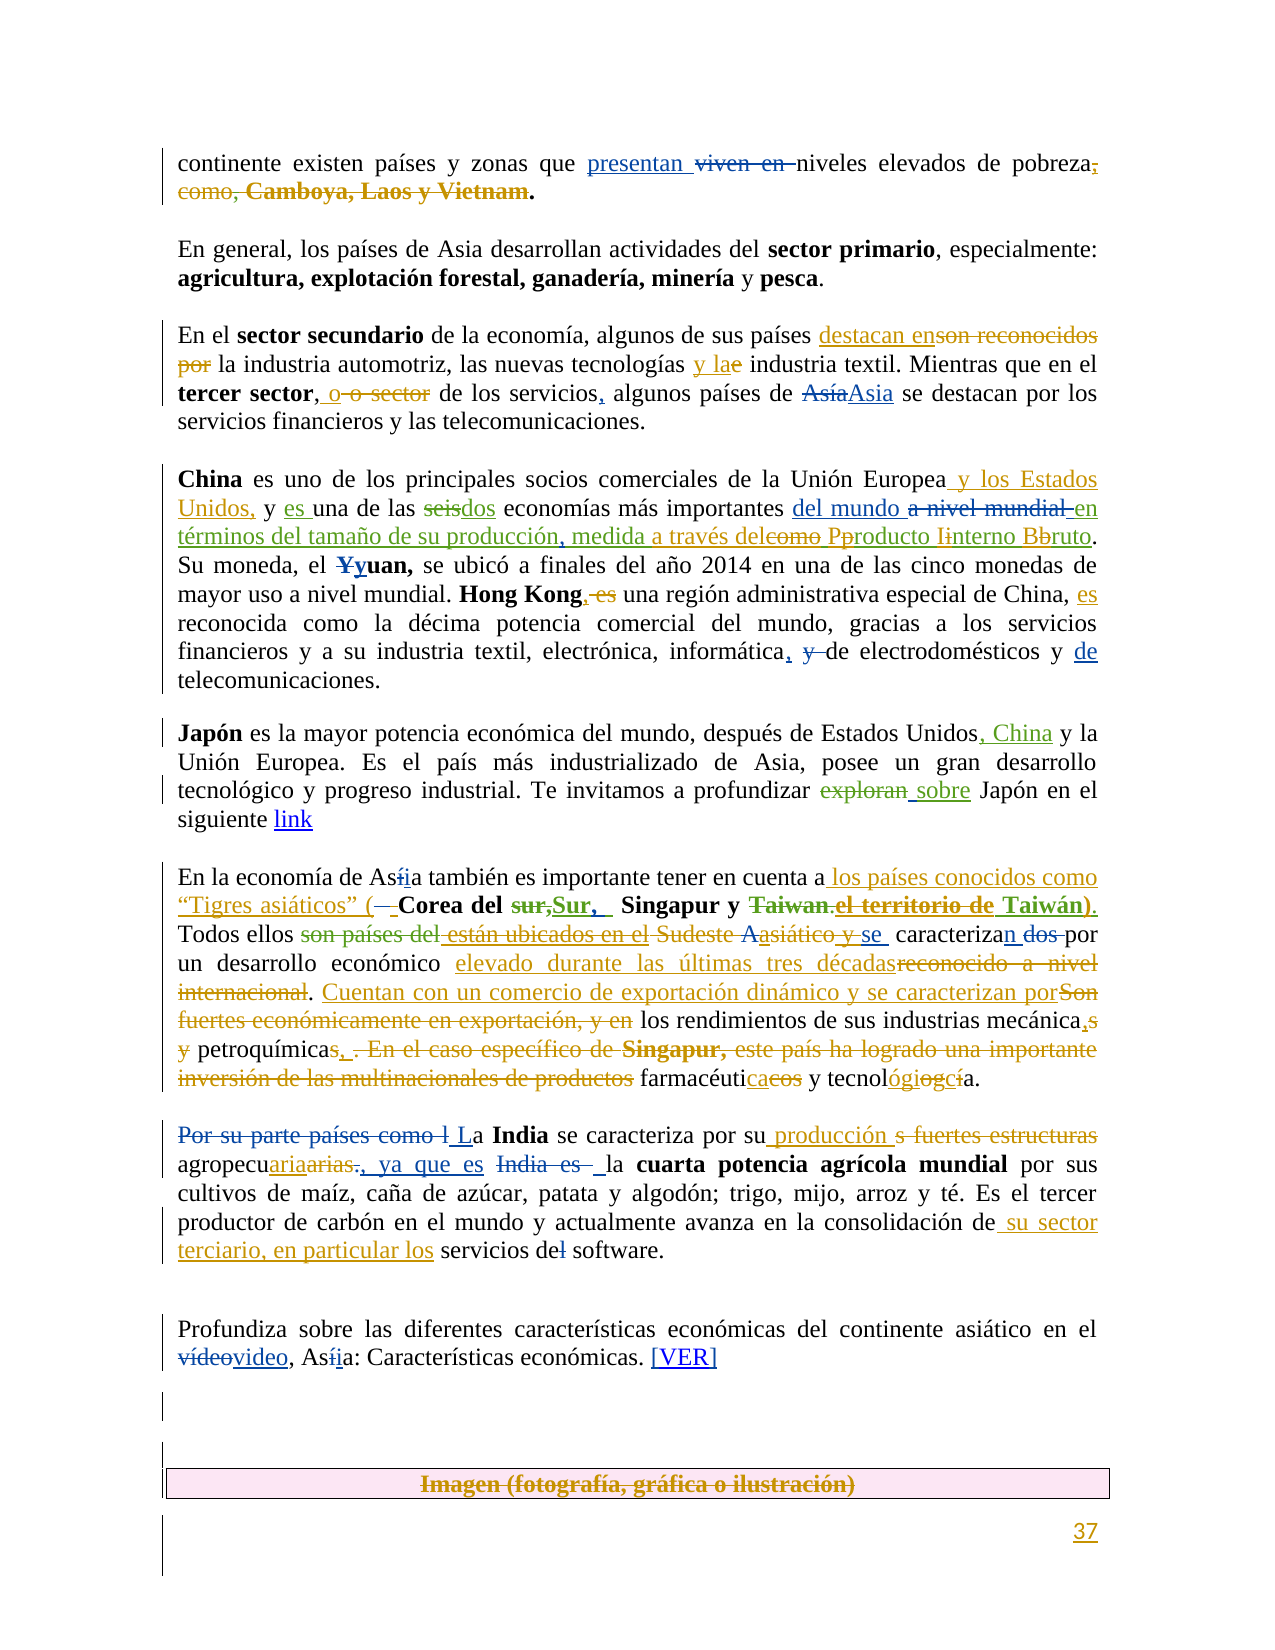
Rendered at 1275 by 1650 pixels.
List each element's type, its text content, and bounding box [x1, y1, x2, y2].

text En el sector secundario de la economía, algunos de sus países la industria automotriz, las nuevas tecnologías industria textil. Mientras que en el tercer sector, de los servicios algunos países de se destacan por los servicios financieros y las telecomunicaciones. [177, 320, 1098, 435]
text Profundiza sobre las diferentes características económicas del continente asiático en el , Asa: Características económicas. VER [177, 1314, 1098, 1371]
text China es uno de los principales socios comerciales de la Unión Europea y una de las economías más importantes . Su moneda, el uan, se ubicó a finales del año 2014 en una de las cinco monedas de mayor uso a nivel mundial. Hong Kong una región administrativa especial de China, reconocida como la décima potencia comercial del mundo, gracias a los servicios financieros y a su industria textil, electrónica, informática de electrodomésticos y telecomunicaciones. [177, 464, 1098, 694]
text En la economía de Asa también es importante tener en cuenta aCorea del Singapur y Todos ellos caracterizapor un desarrollo económico . los rendimientos de sus industrias mecánica petroquímica farmacéuti y tecnola. [177, 862, 1098, 1092]
text Japón es la mayor potencia económica del mundo, después de Estados Unidos y la Unión Europea. Es el país más industrializado de Asia, posee un gran desarrollo tecnológico y progreso industrial. Te invitamos a profundizar Japón en el siguiente link [177, 718, 1098, 833]
text En general, los países de Asia desarrollan actividades del sector primario, especialmente: agricultura, explotación forestal, ganadería, minería y pesca. [177, 234, 1098, 291]
text a India se caracteriza por suagropecu la cuarta potencia agrícola mundial por sus cultivos de maíz, caña de azúcar, patata y algodón; trigo, mijo, arroz y té. Es el tercer productor de carbón en el mundo y actualmente avanza en la consolidación de servicios de software. [177, 1120, 1098, 1264]
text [177, 148, 1098, 205]
